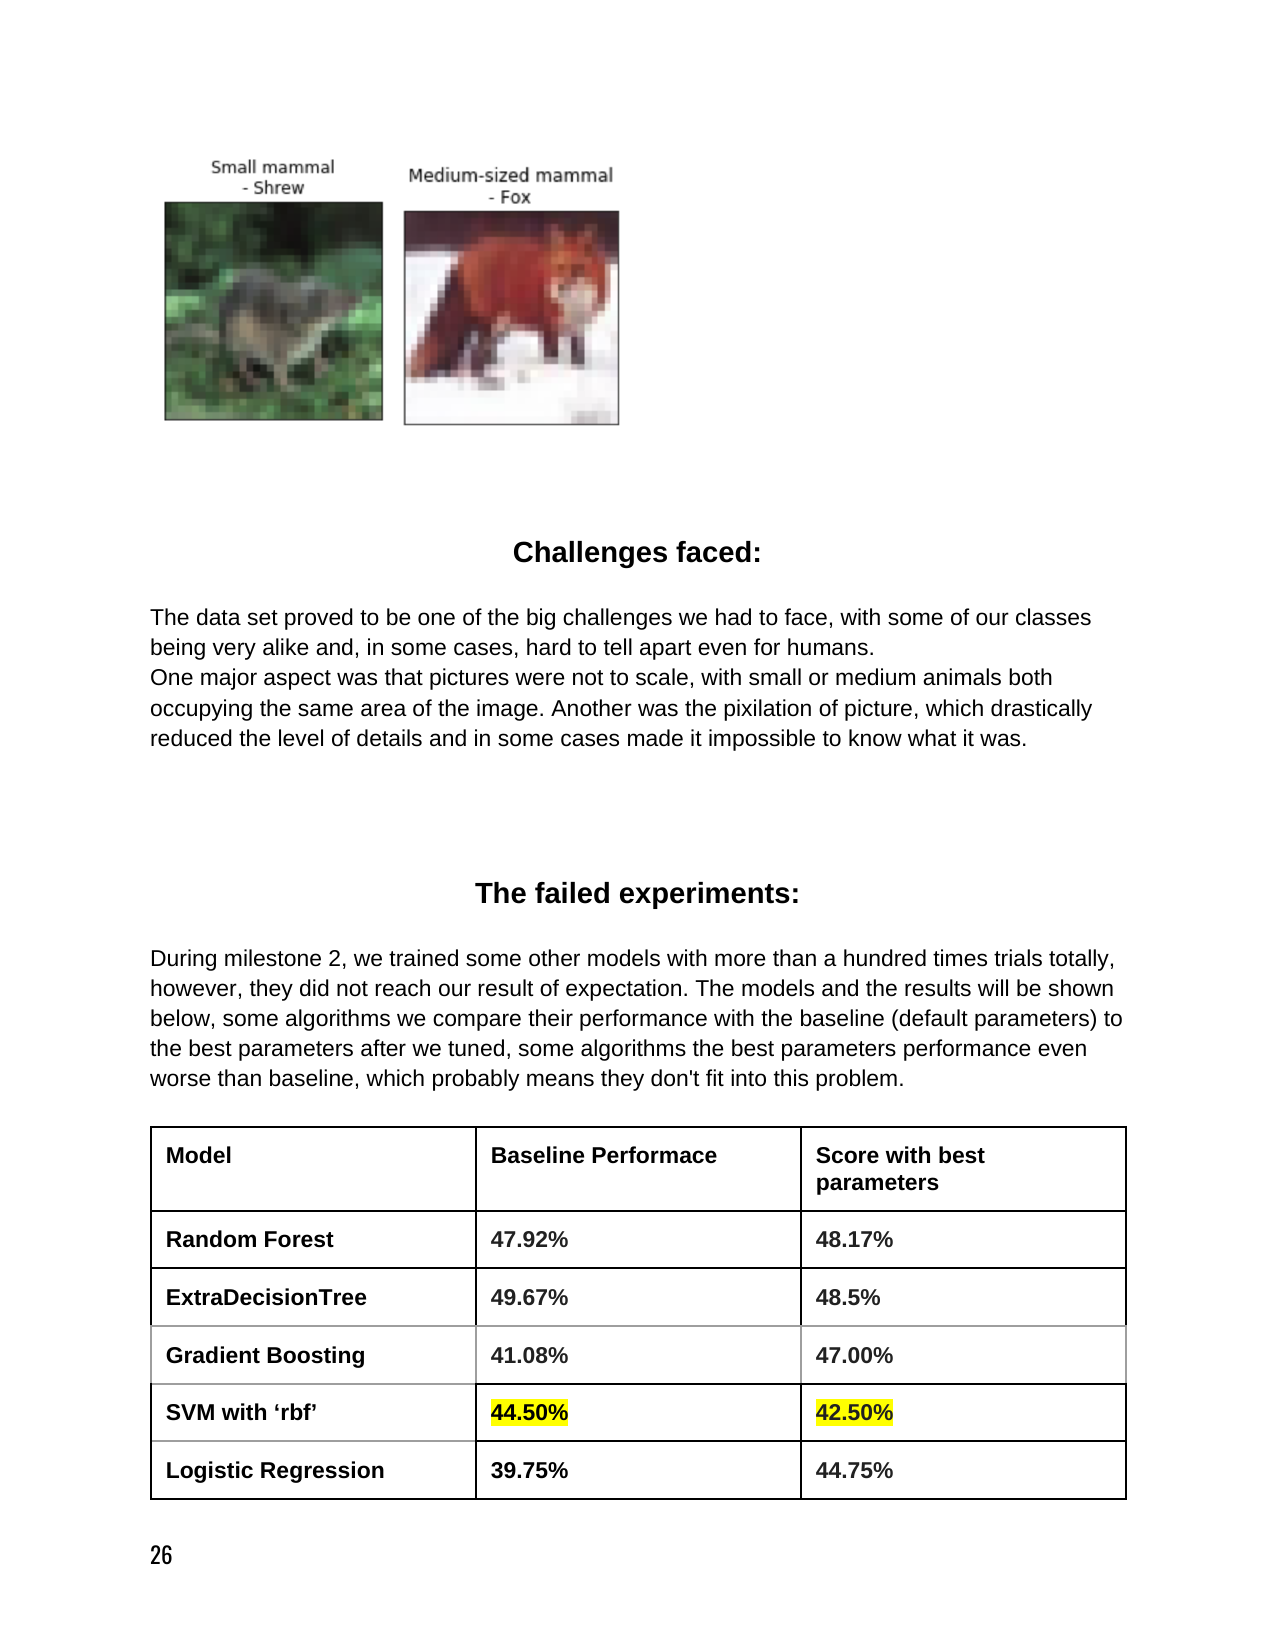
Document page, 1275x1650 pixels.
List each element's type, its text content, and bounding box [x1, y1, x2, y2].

text During milestone 2, we trained some other models with more than a hundred times trials totally, however, they did not reach our result of expectation. The models and the results will be shown below, some algorithms we compare their performance with the baseline (default parameters) to the best parameters after we tuned, some algorithms the best parameters performance even worse than baseline, which probably means they don't fit into this problem. [150, 944, 1125, 1092]
table_header Model [152, 1128, 475, 1210]
table_cell 44.50% [477, 1385, 800, 1440]
subtitle Challenges faced: [150, 535, 1125, 569]
text One major aspect was that pictures were not to scale, with small or medium animals both occupying the same area of the image. Another was the pixilation of picture, which drastically reduced the level of details and in some cases made it impossible to know what it was. [150, 664, 1125, 751]
table_cell 47.92% [477, 1212, 800, 1267]
table_header Score with best parameters [802, 1128, 1125, 1210]
table_cell Logistic Regression [152, 1442, 475, 1498]
table_cell ExtraDecisionTree [152, 1269, 475, 1325]
table_cell 48.5% [802, 1269, 1125, 1325]
table_cell 39.75% [477, 1442, 800, 1498]
table_cell 47.00% [802, 1327, 1125, 1382]
table_cell 41.08% [477, 1327, 800, 1382]
table_cell Gradient Boosting [152, 1327, 475, 1382]
table_cell Random Forest [152, 1212, 475, 1267]
table_cell 44.75% [802, 1442, 1125, 1498]
picture [150, 150, 632, 440]
table_cell 42.50% [802, 1385, 1125, 1440]
table_cell 49.67% [477, 1269, 800, 1325]
table_header Baseline Performace [477, 1128, 800, 1210]
subtitle The failed experiments: [150, 876, 1125, 909]
table_cell SVM with ‘rbf’ [152, 1385, 475, 1440]
text The data set proved to be one of the big challenges we had to face, with some of our classes being very alike and, in some cases, hard to tell apart even for humans. [150, 604, 1125, 660]
table_cell 48.17% [802, 1212, 1125, 1267]
